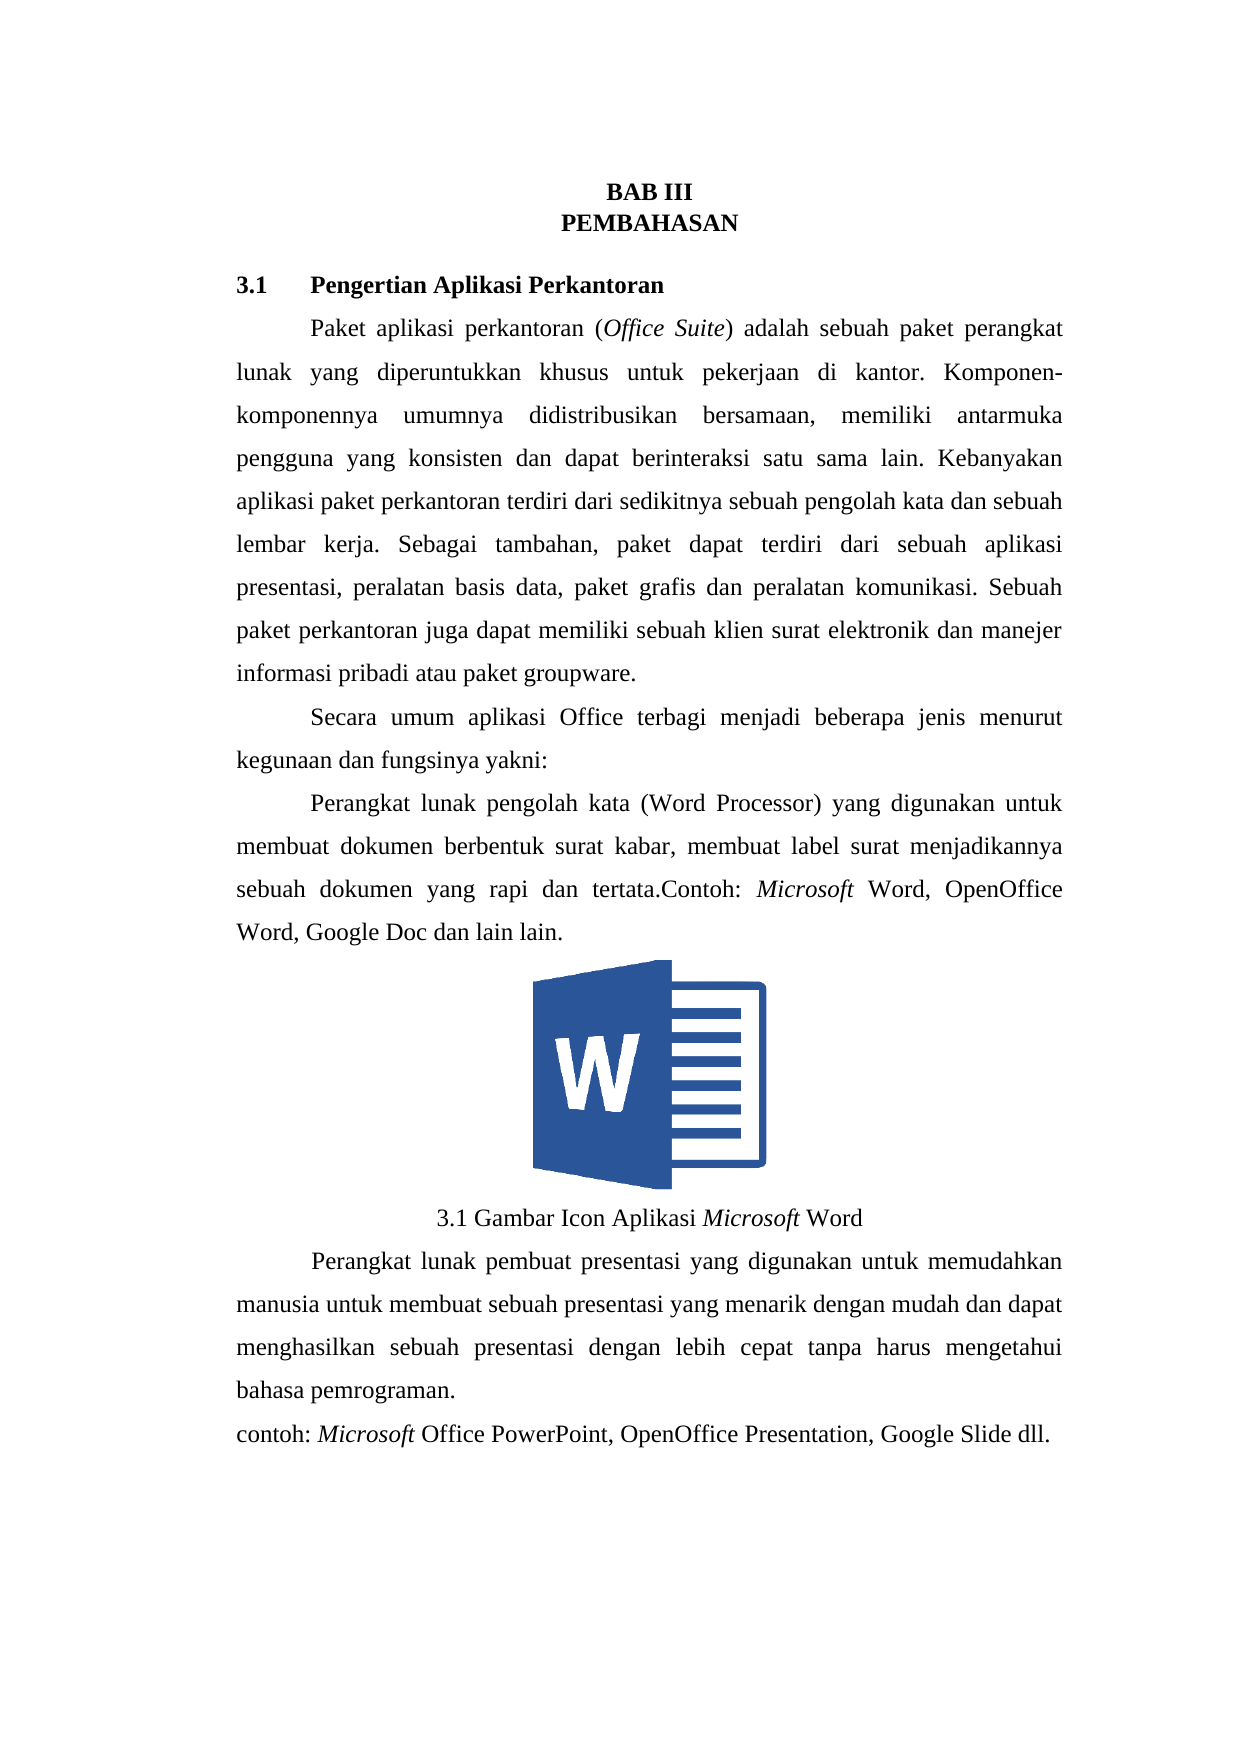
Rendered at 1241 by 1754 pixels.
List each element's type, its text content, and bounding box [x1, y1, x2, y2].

text 3.1 Gambar Icon Aplikasi Microsoft Word [236, 1203, 1063, 1232]
text Secara umum aplikasi Office terbagi menjadi beberapa jenis menurut kegunaan dan fungsinya yakni: [236, 702, 1063, 773]
list Pengertian Aplikasi Perkantoran [236, 270, 1063, 299]
text Perangkat lunak pengolah kata (Word Processor) yang digunakan untuk membuat dokumen berbentuk surat kabar, membuat label surat menjadikannya sebuah dokumen yang rapi dan tertata.Contoh: Microsoft Word, OpenOffice Word, Google Doc dan lain lain. [236, 788, 1063, 946]
text BAB III [236, 177, 1063, 206]
text contoh: Microsoft Office PowerPoint, OpenOffice Presentation, Google Slide dll. [236, 1419, 1063, 1447]
text Perangkat lunak pembuat presentasi yang digunakan untuk memudahkan manusia untuk membuat sebuah presentasi yang menarik dengan mudah dan dapat menghasilkan sebuah presentasi dengan lebih cepat tanpa harus mengetahui bahasa pemrograman. [236, 1246, 1063, 1404]
text Paket aplikasi perkantoran (Office Suite) adalah sebuah paket perangkat lunak yang diperuntukkan khusus untuk pekerjaan di kantor. Komponen-komponennya umumnya didistribusikan bersamaan, memiliki antarmuka pengguna yang konsisten dan dapat berinteraksi satu sama lain. Kebanyakan aplikasi paket perkantoran terdiri dari sedikitnya sebuah pengolah kata dan sebuah lembar kerja. Sebagai tambahan, paket dapat terdiri dari sebuah aplikasi presentasi, peralatan basis data, paket grafis dan peralatan komunikasi. Sebuah paket perkantoran juga dapat memiliki sebuah klien surat elektronik dan manejer informasi pribadi atau paket groupware. [236, 313, 1063, 687]
picture [533, 960, 767, 1190]
text PEMBAHASAN [236, 208, 1063, 237]
